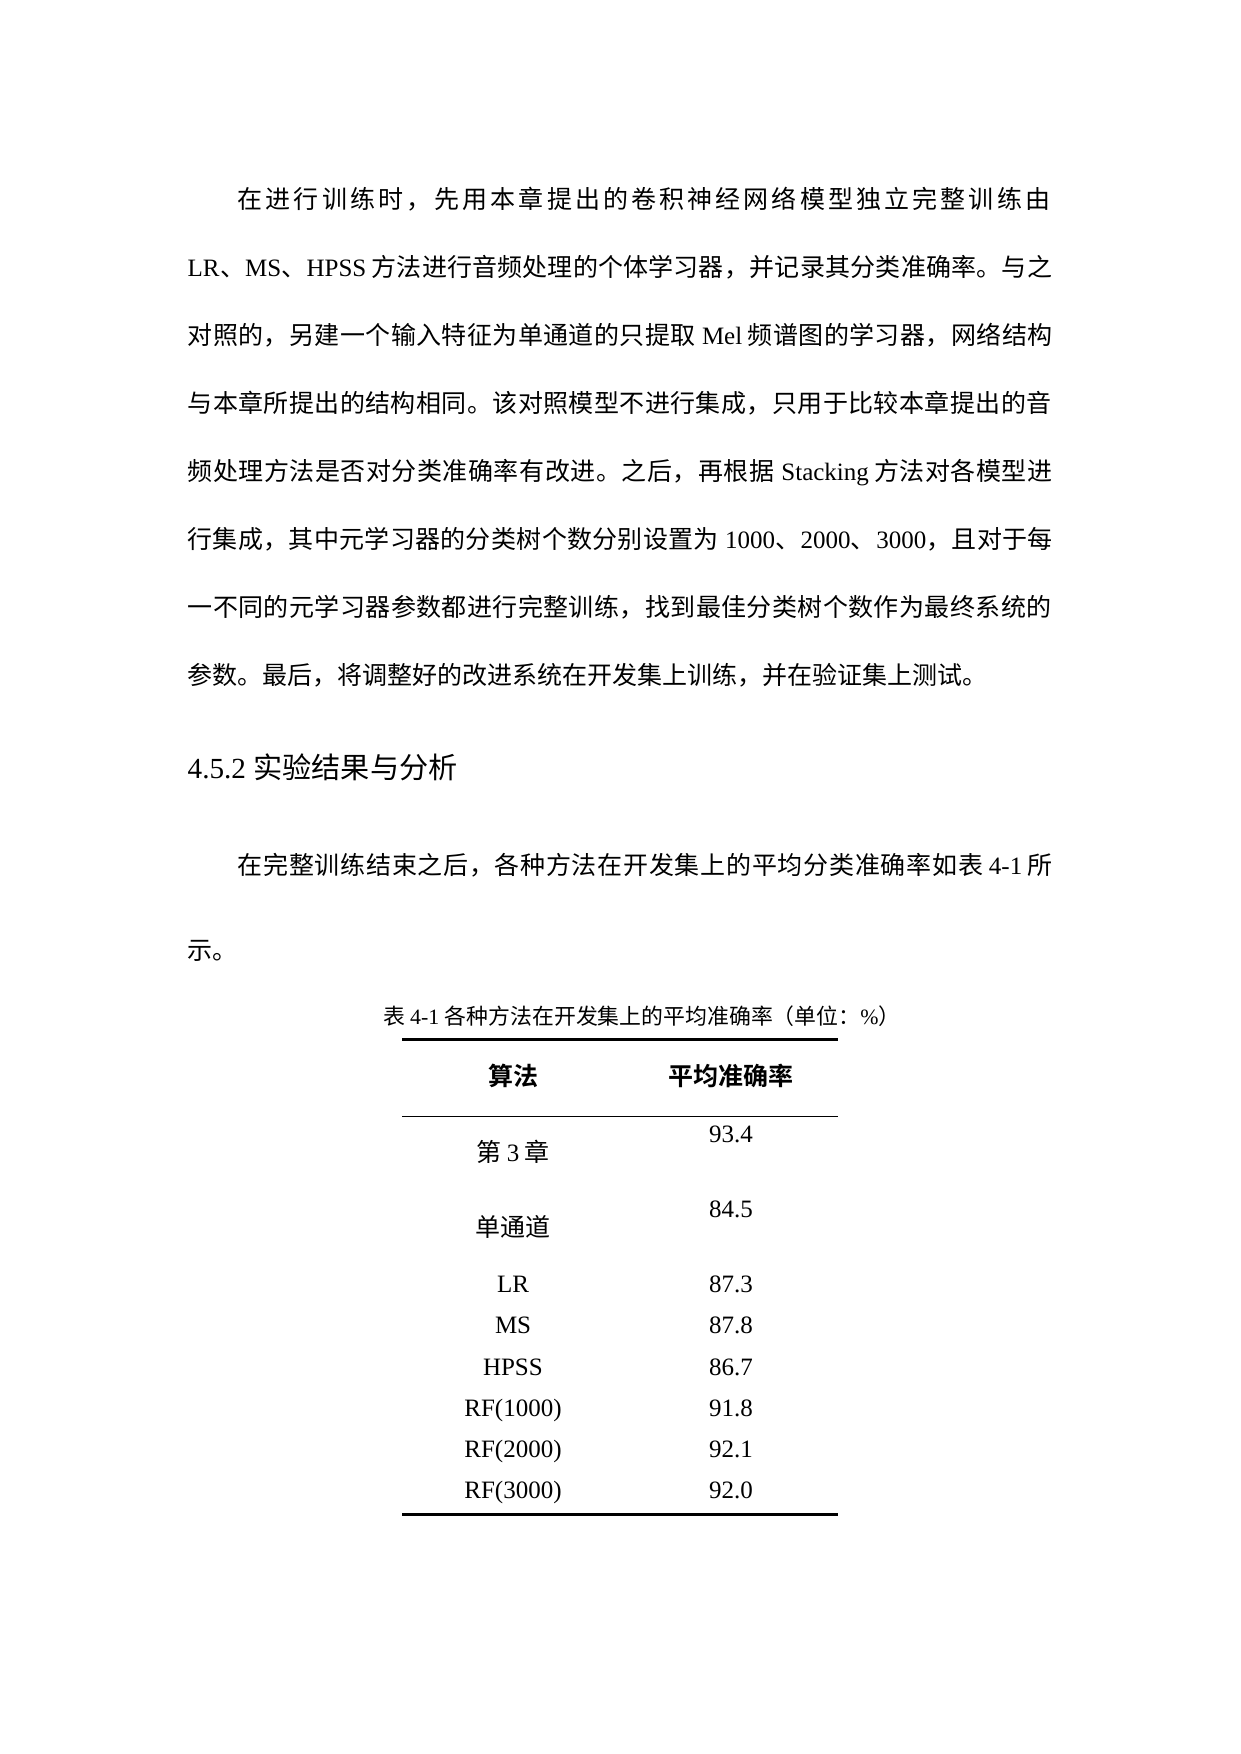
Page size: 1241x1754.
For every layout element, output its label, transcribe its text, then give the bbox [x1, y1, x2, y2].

text 在完整训练结束之后，各种方法在开发集上的平均分类准确率如表4-1所示。 [187, 829, 1053, 982]
table_cell 87.3 [624, 1267, 838, 1308]
table_cell 93.4 [624, 1117, 838, 1192]
subtitle 表4-1 各种方法在开发集上的平均准确率（单位：%） [187, 997, 1053, 1031]
table_cell 87.8 [624, 1308, 838, 1349]
table_cell RF(2000) [402, 1431, 623, 1472]
text 在进行训练时，先用本章提出的卷积神经网络模型独立完整训练由LR、MS、HPSS方法进行音频处理的个体学习器，并记录其分类准确率。与之对照的，另建一个输入特征为单通道的只提取Mel频谱图的学习器，网络结构与本章所提出的结构相同。该对照模型不进行集成，只用于比较本章提出的音频处理方法是否对分类准确率有改进。之后，再根据Stacking方法对各模型进行集成，其中元学习器的分类树个数分别设置为1000、2000、3000，且对于每一不同的元学习器参数都进行完整训练，找到最佳分类树个数作为最终系统的参数。最后，将调整好的改进系统在开发集上训练，并在验证集上测试。 [187, 164, 1053, 707]
table_cell 第3章 [402, 1117, 623, 1192]
table_cell LR [402, 1267, 623, 1308]
table_cell MS [402, 1308, 623, 1349]
table_header 平均准确率 [624, 1041, 838, 1116]
table_cell RF(3000) [402, 1472, 623, 1513]
table_header 算法 [402, 1041, 623, 1116]
table_cell 单通道 [402, 1192, 623, 1267]
subtitle 4.5.2 实验结果与分析 [187, 732, 1053, 800]
table_cell RF(1000) [402, 1390, 623, 1431]
table_cell 86.7 [624, 1349, 838, 1390]
table_cell 84.5 [624, 1192, 838, 1267]
table_cell 92.0 [624, 1472, 838, 1513]
table_cell 91.8 [624, 1390, 838, 1431]
table_cell HPSS [402, 1349, 623, 1390]
table_cell 92.1 [624, 1431, 838, 1472]
